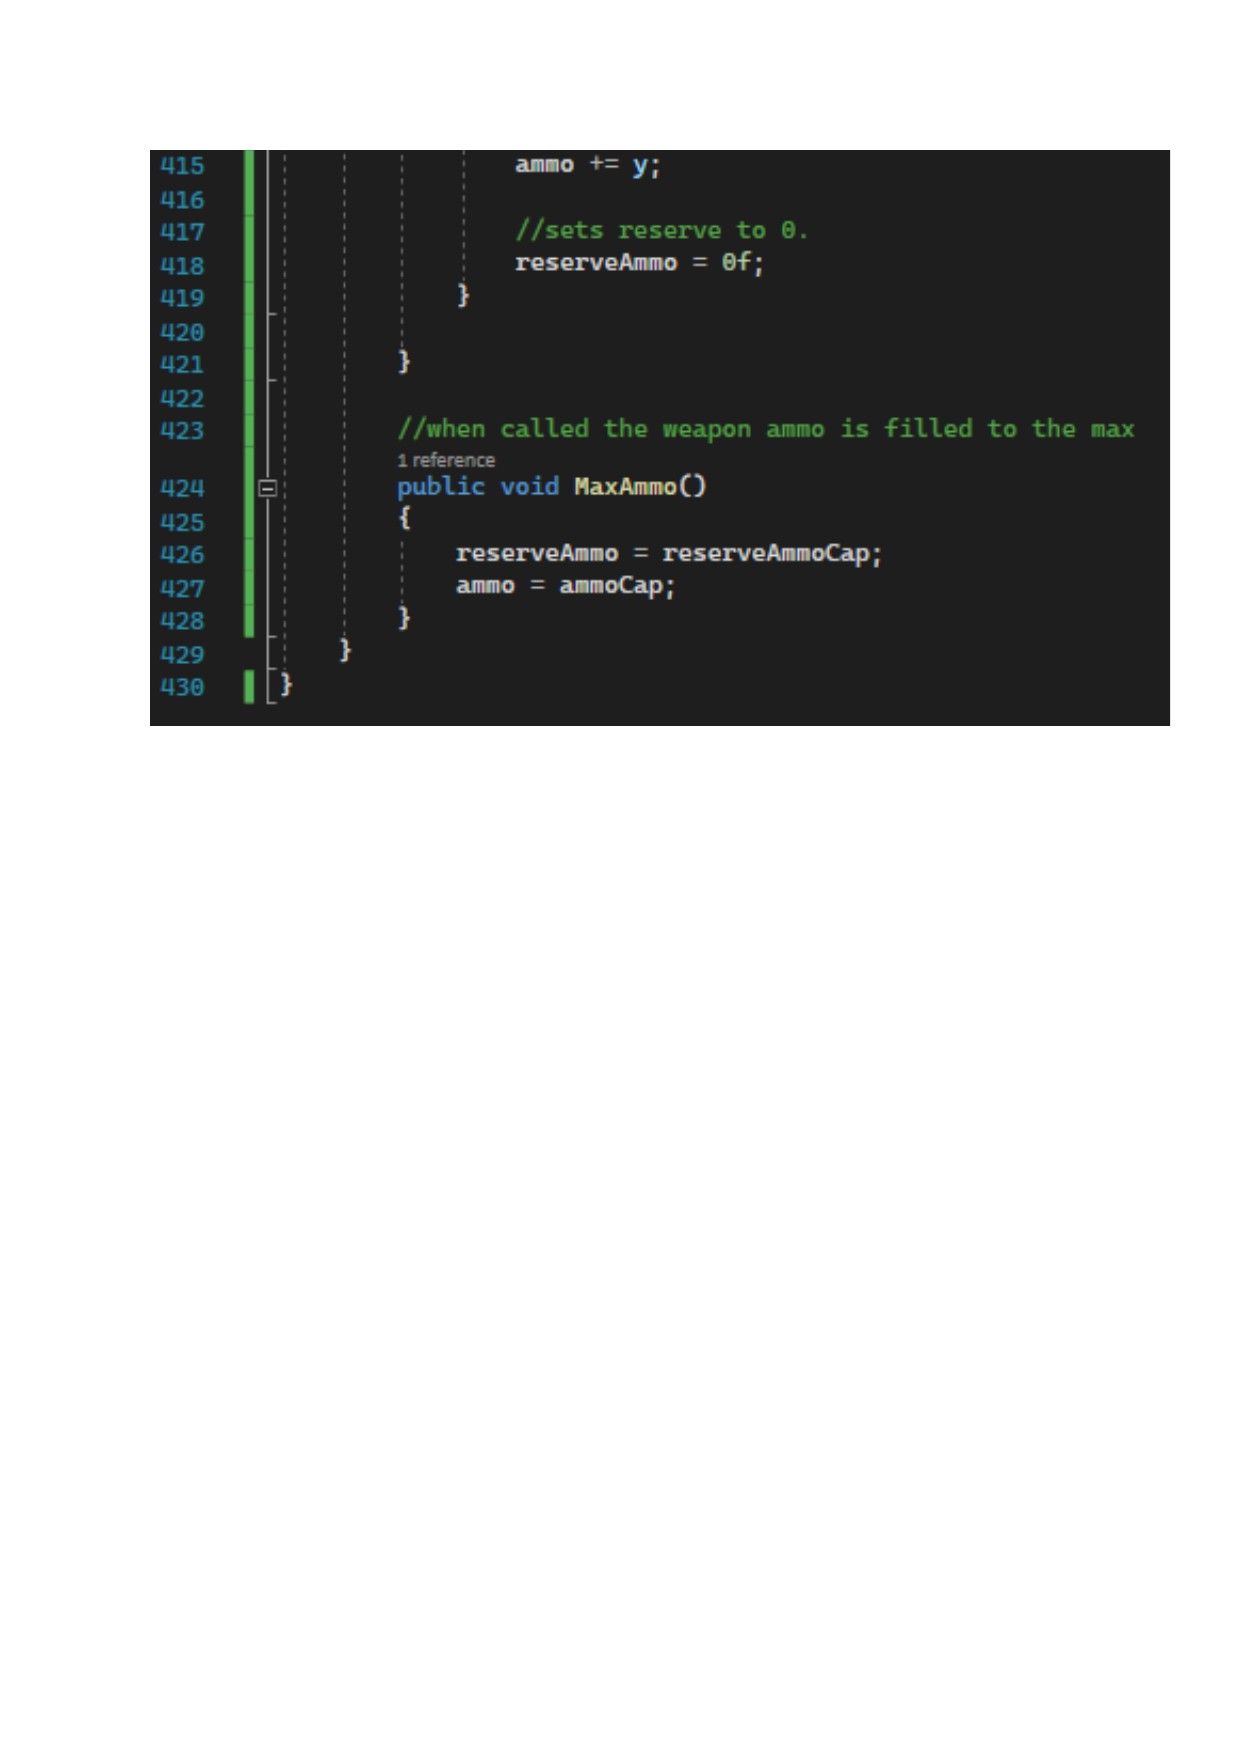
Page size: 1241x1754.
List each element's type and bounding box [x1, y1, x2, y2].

picture [150, 150, 1171, 726]
